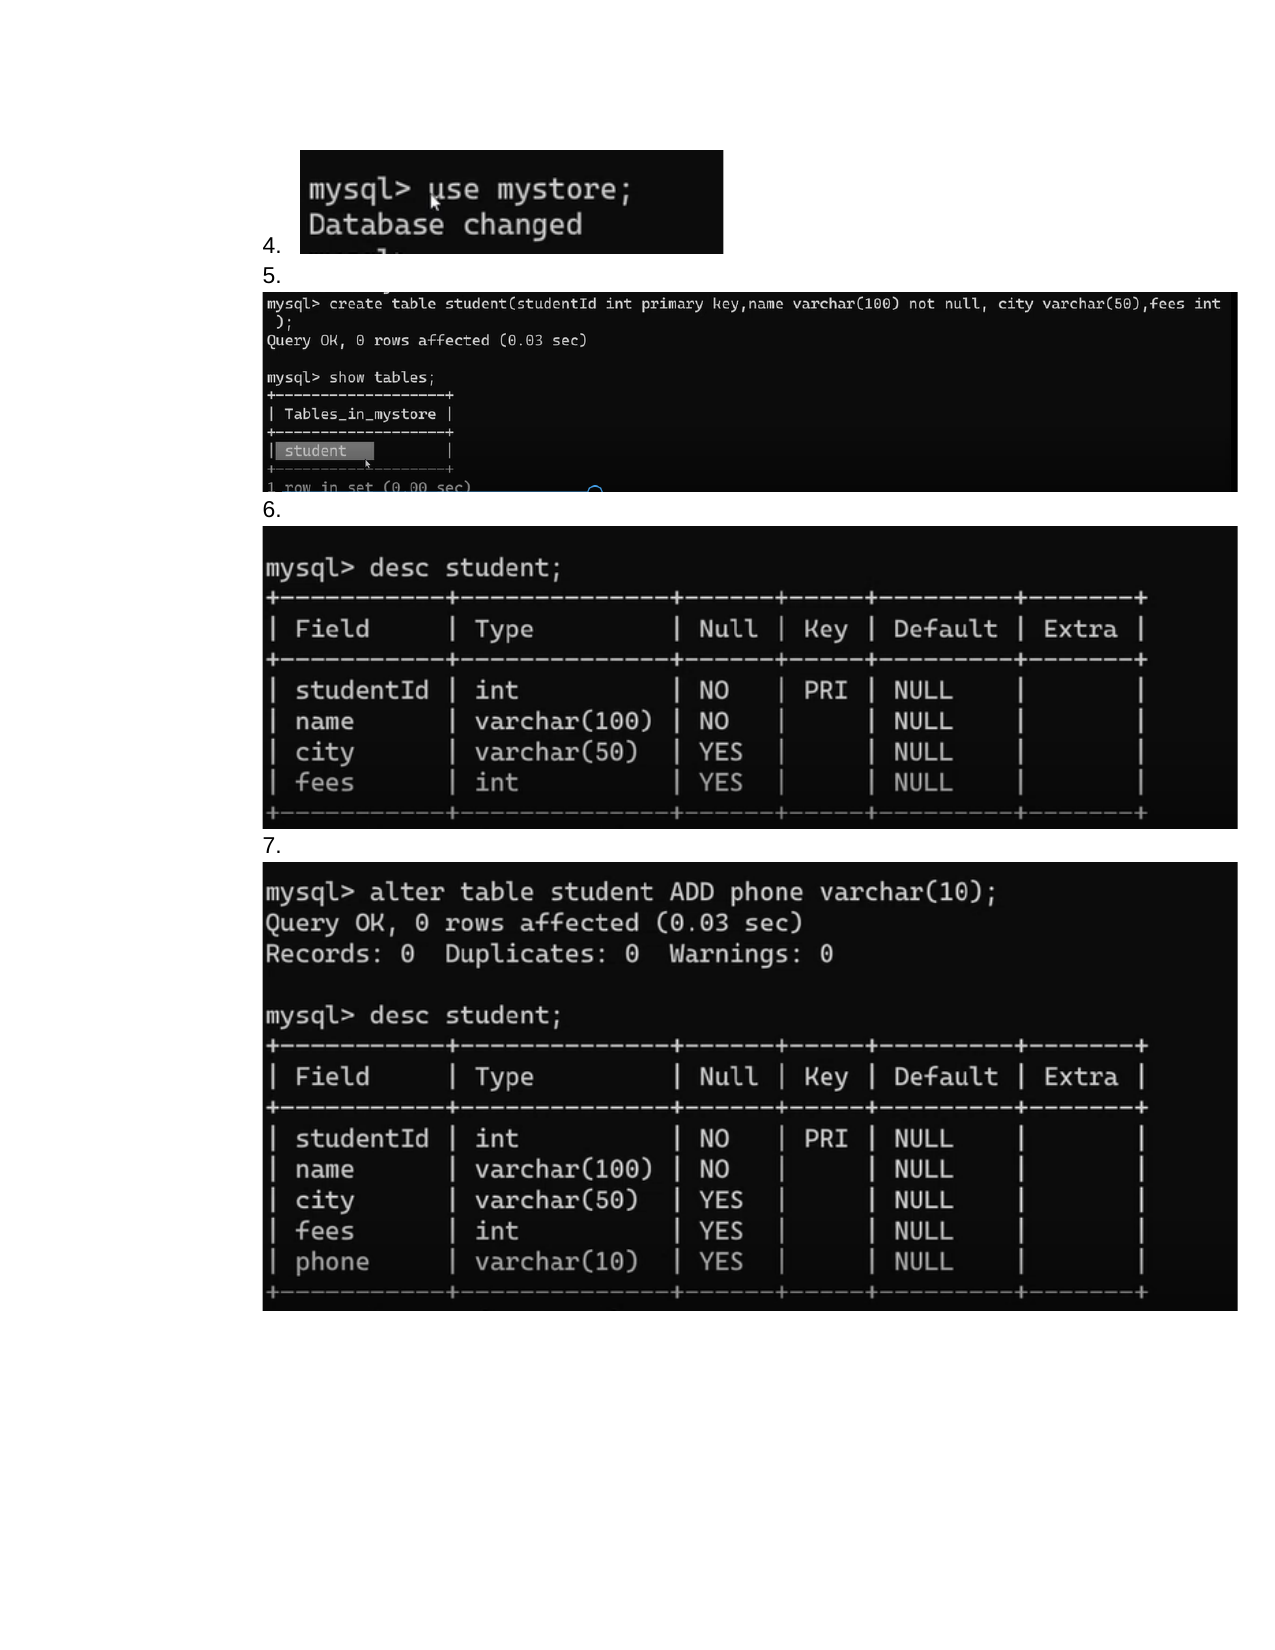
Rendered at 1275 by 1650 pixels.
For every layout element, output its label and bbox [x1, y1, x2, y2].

picture [262, 292, 1238, 492]
picture [262, 862, 1238, 1311]
picture [262, 526, 1238, 829]
picture [300, 150, 724, 254]
